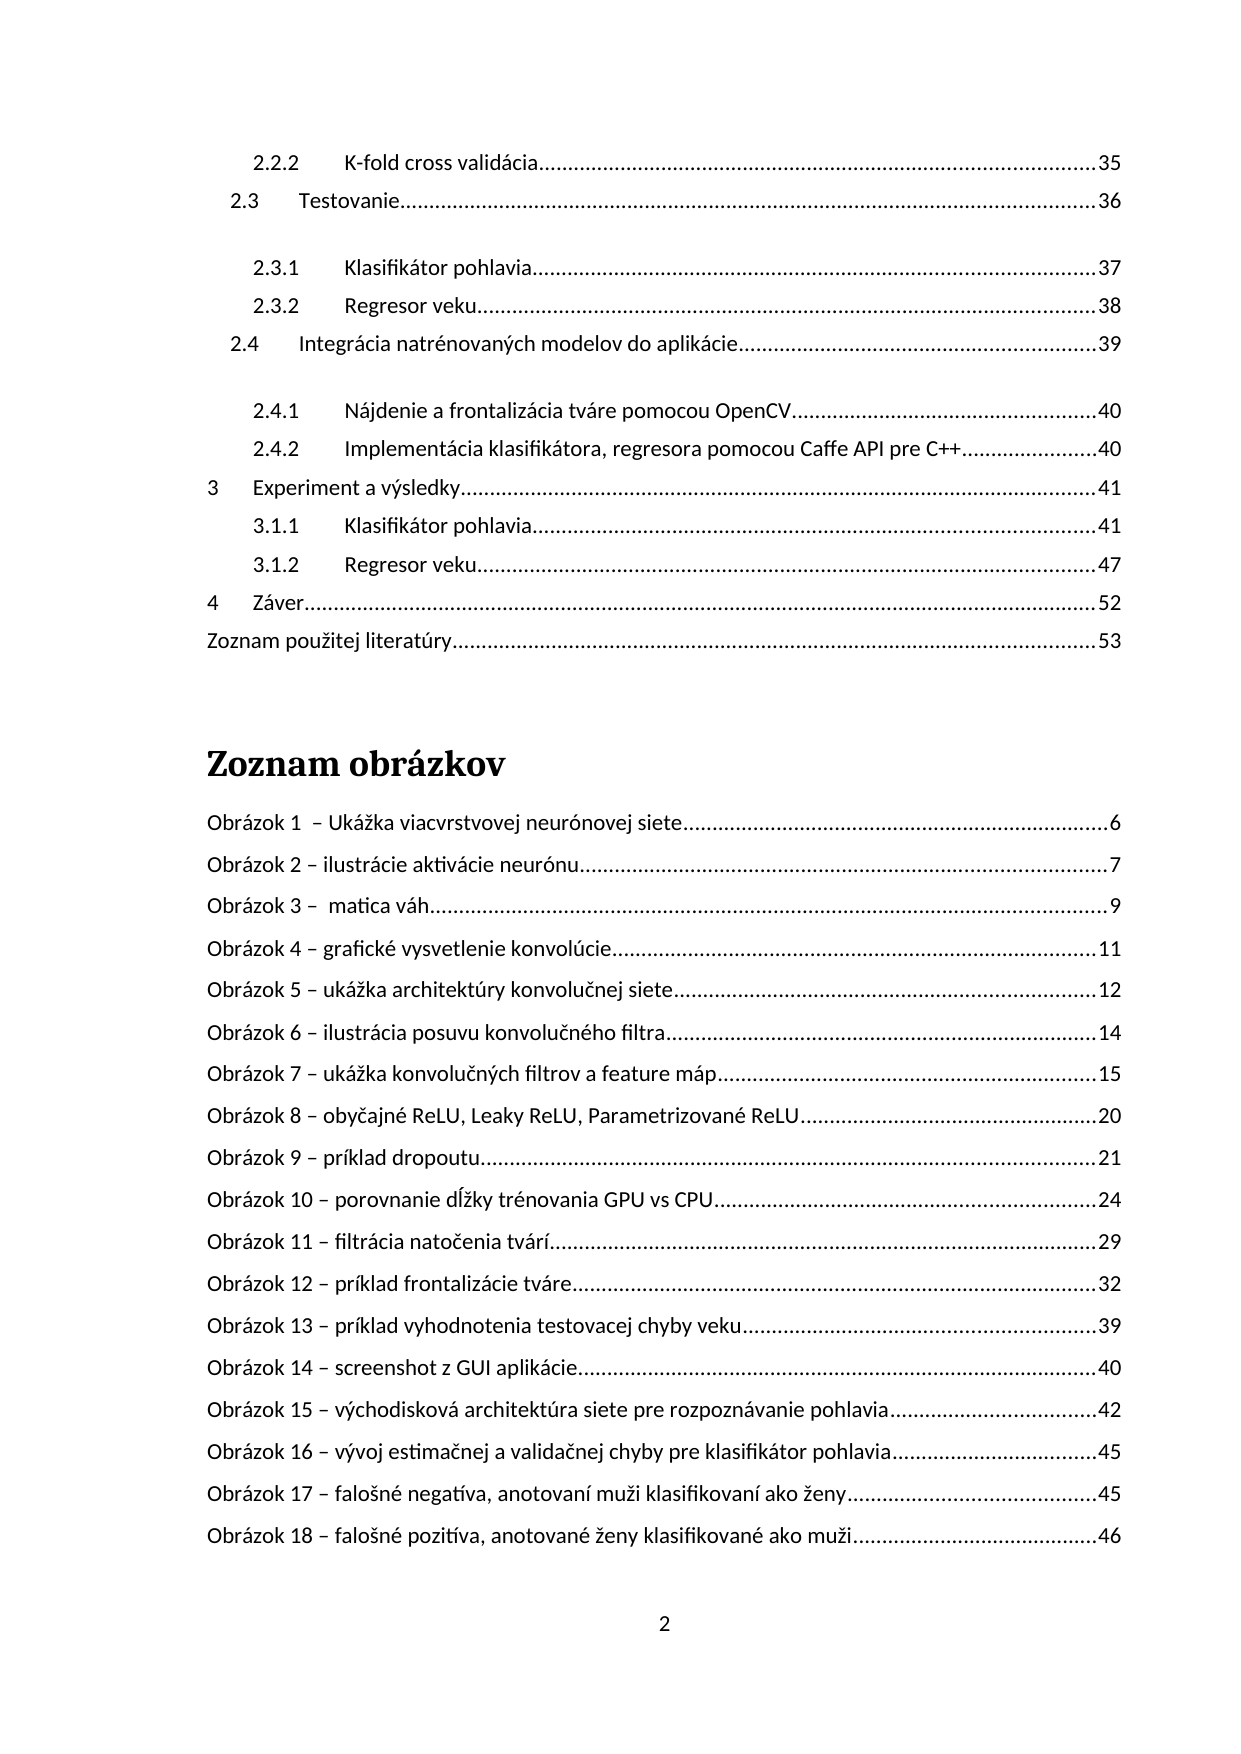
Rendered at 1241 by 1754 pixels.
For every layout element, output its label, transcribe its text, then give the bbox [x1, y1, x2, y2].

text Obrázok 11 – filtrácia natočenia tvárí 29 [207, 1227, 1122, 1256]
text Obrázok 14 – screenshot z GUI aplikácie 40 [207, 1353, 1122, 1381]
text Obrázok 5 – ukážka architektúry konvolučnej siete 12 [207, 976, 1122, 1004]
text Obrázok 2 – ilustrácie aktivácie neurónu 7 [207, 850, 1122, 878]
text Obrázok 13 – príklad vyhodnotenia testovacej chyby veku 39 [207, 1311, 1122, 1339]
text Obrázok 6 – ilustrácia posuvu konvolučného filtra 14 [207, 1018, 1122, 1046]
subtitle Zoznam obrázkov [207, 743, 1122, 786]
text Obrázok 16 – vývoj estimačnej a validačnej chyby pre klasifikátor pohlavia 45 [207, 1437, 1122, 1465]
text Obrázok 4 – grafické vysvetlenie konvolúcie 11 [207, 934, 1122, 962]
text Obrázok 3 – matica váh 9 [207, 892, 1122, 920]
text Obrázok 1 – Ukážka viacvrstvovej neurónovej siete 6 [207, 808, 1122, 836]
text Obrázok 8 – obyčajné ReLU, Leaky ReLU, Parametrizované ReLU 20 [207, 1102, 1122, 1129]
text Obrázok 9 – príklad dropoutu 21 [207, 1143, 1122, 1172]
text Obrázok 10 – porovnanie dĺžky trénovania GPU vs CPU 24 [207, 1186, 1122, 1213]
text Obrázok 18 – falošné pozitíva, anotované ženy klasifikované ako muži 46 [207, 1521, 1122, 1549]
text Obrázok 12 – príklad frontalizácie tváre 32 [207, 1269, 1122, 1297]
text Obrázok 15 – východisková architektúra siete pre rozpoznávanie pohlavia 42 [207, 1395, 1122, 1423]
text Obrázok 7 – ukážka konvolučných filtrov a feature máp 15 [207, 1059, 1122, 1088]
text Obrázok 17 – falošné negatíva, anotovaní muži klasifikovaní ako ženy 45 [207, 1479, 1122, 1507]
